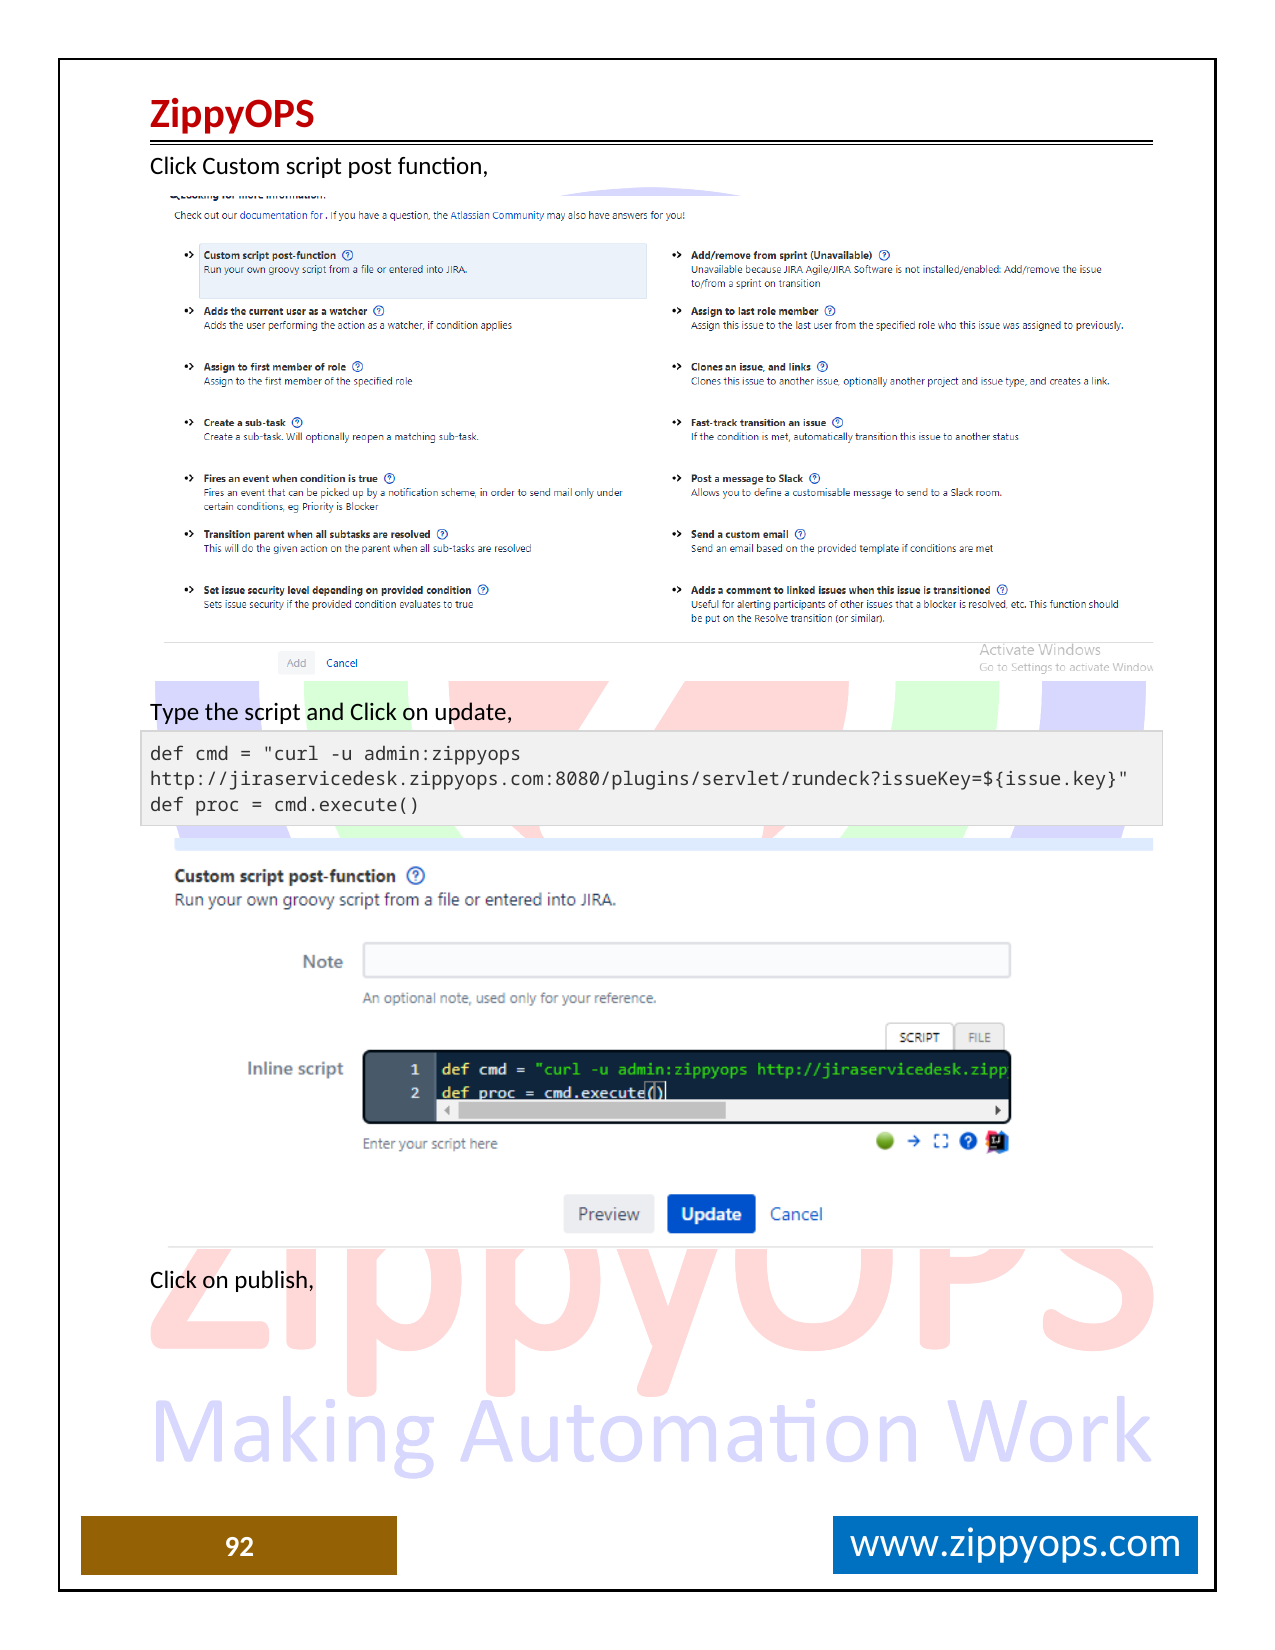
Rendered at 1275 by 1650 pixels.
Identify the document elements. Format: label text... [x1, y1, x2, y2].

text def cmd = "curl -u admin:zippyops http://jiraservicedesk.zippyops.com:8080/plugins/servlet/rundeck?issueKey=${issue.key}" [142, 732, 1162, 781]
text def proc = cmd.execute() [142, 781, 1162, 825]
text Click on publish, [150, 1264, 1153, 1294]
text Click Custom script post function, [150, 150, 1153, 181]
picture [150, 196, 1154, 681]
picture [150, 838, 1154, 1249]
text Type the script and Click on update, [150, 696, 1153, 727]
